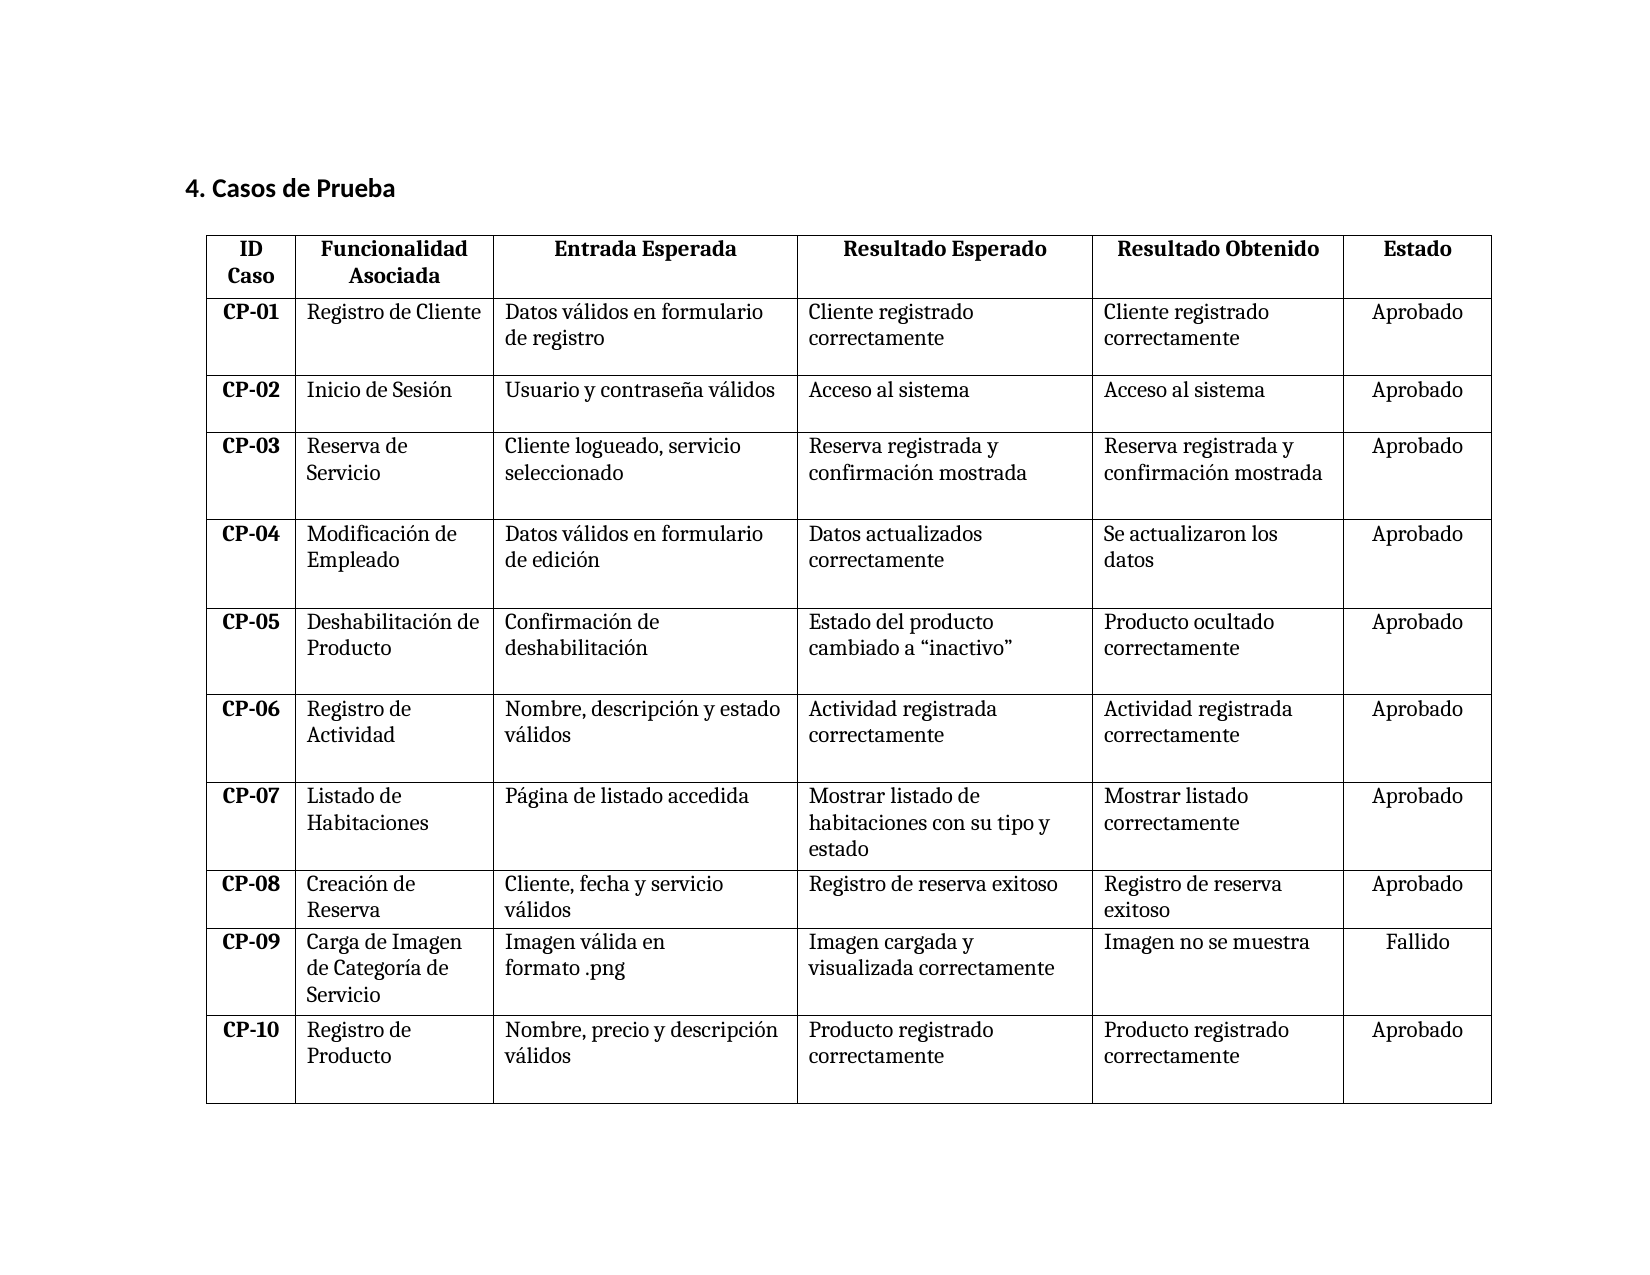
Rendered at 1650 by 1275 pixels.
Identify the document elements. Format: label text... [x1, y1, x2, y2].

table_cell Aprobado [1344, 783, 1491, 870]
table_cell Carga de Imagen de Categoría de Servicio [296, 929, 493, 1015]
table_cell Mostrar listado correctamente [1093, 783, 1343, 870]
table_cell CP-10 [207, 1016, 295, 1103]
table_cell Listado de Habitaciones [296, 783, 493, 870]
table_header Funcionalidad Asociada [296, 236, 493, 298]
table_cell Producto ocultado correctamente [1093, 609, 1343, 694]
table_cell Modificación de Empleado [296, 520, 493, 608]
table_cell Aprobado [1344, 871, 1491, 928]
table_cell Cliente, fecha y servicio válidos [494, 871, 797, 928]
table_cell Datos válidos en formulario de registro [494, 299, 797, 375]
table_cell Usuario y contraseña válidos [494, 376, 797, 432]
table_cell Creación de Reserva [296, 871, 493, 928]
table_cell Cliente logueado, servicio seleccionado [494, 433, 797, 519]
table_cell Registro de Actividad [296, 695, 493, 782]
table_cell Mostrar listado de habitaciones con su tipo y estado [798, 783, 1092, 870]
table_cell CP-08 [207, 871, 295, 928]
table_cell Producto registrado correctamente [798, 1016, 1092, 1103]
table_cell Confirmación de deshabilitación [494, 609, 797, 694]
table_cell Aprobado [1344, 299, 1491, 375]
table_cell Actividad registrada correctamente [798, 695, 1092, 782]
table_cell Producto registrado correctamente [1093, 1016, 1343, 1103]
table_cell CP-07 [207, 783, 295, 870]
table_cell Imagen válida en formato .png [494, 929, 797, 1015]
table_cell Imagen no se muestra [1093, 929, 1343, 1015]
table_cell Cliente registrado correctamente [1093, 299, 1343, 375]
table_cell Registro de Producto [296, 1016, 493, 1103]
table_header Entrada Esperada [494, 236, 797, 298]
table_cell CP-01 [207, 299, 295, 375]
table_cell Inicio de Sesión [296, 376, 493, 432]
table_cell Registro de reserva exitoso [798, 871, 1092, 928]
table_cell Deshabilitación de Producto [296, 609, 493, 694]
table_cell Aprobado [1344, 609, 1491, 694]
table_cell Fallido [1344, 929, 1491, 1015]
table_cell Aprobado [1344, 520, 1491, 608]
table_cell Actividad registrada correctamente [1093, 695, 1343, 782]
table_cell Registro de Cliente [296, 299, 493, 375]
table_cell CP-04 [207, 520, 295, 608]
table_cell Registro de reserva exitoso [1093, 871, 1343, 928]
table_cell Reserva registrada y confirmación mostrada [1093, 433, 1343, 519]
table_cell Cliente registrado correctamente [798, 299, 1092, 375]
table_cell Datos válidos en formulario de edición [494, 520, 797, 608]
table_cell CP-05 [207, 609, 295, 694]
table_header Resultado Obtenido [1093, 236, 1343, 298]
table_cell Datos actualizados correctamente [798, 520, 1092, 608]
table_cell Reserva registrada y confirmación mostrada [798, 433, 1092, 519]
table_cell Nombre, descripción y estado válidos [494, 695, 797, 782]
table_cell Página de listado accedida [494, 783, 797, 870]
table_cell CP-09 [207, 929, 295, 1015]
table_header ID Caso [207, 236, 295, 298]
table_cell Imagen cargada y visualizada correctamente [798, 929, 1092, 1015]
subtitle Casos de Prueba [185, 171, 1621, 204]
table_cell CP-03 [207, 433, 295, 519]
table_cell Aprobado [1344, 433, 1491, 519]
table_cell Reserva de Servicio [296, 433, 493, 519]
table_cell CP-06 [207, 695, 295, 782]
table_cell Aprobado [1344, 376, 1491, 432]
table_cell Aprobado [1344, 1016, 1491, 1103]
table_cell Aprobado [1344, 695, 1491, 782]
table_cell Acceso al sistema [1093, 376, 1343, 432]
table_cell Se actualizaron los datos [1093, 520, 1343, 608]
table_cell Estado del producto cambiado a “inactivo” [798, 609, 1092, 694]
table_cell Acceso al sistema [798, 376, 1092, 432]
table_header Resultado Esperado [798, 236, 1092, 298]
table_cell Nombre, precio y descripción válidos [494, 1016, 797, 1103]
table_header Estado [1344, 236, 1491, 298]
table_cell CP-02 [207, 376, 295, 432]
